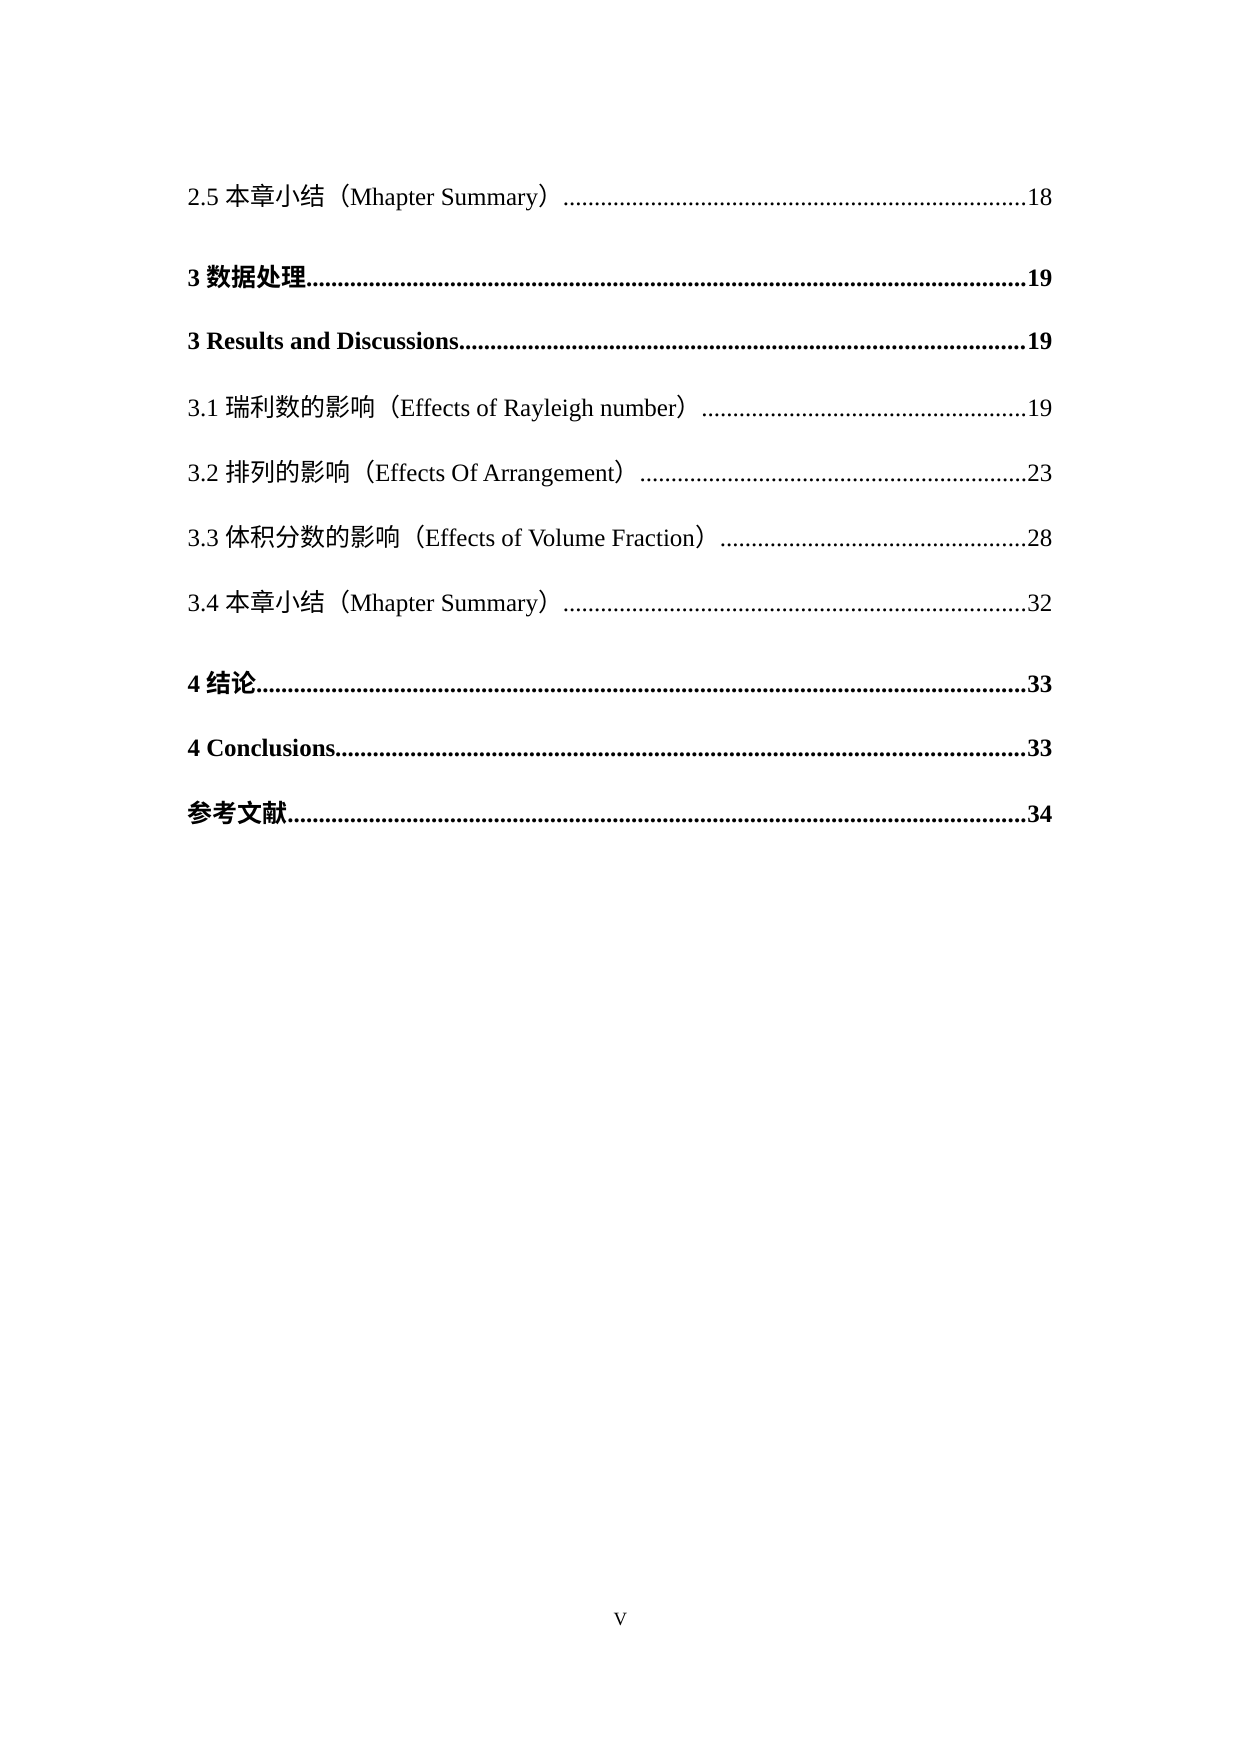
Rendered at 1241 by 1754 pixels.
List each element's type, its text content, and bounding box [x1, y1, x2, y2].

text 3.4 本章小结（Mhapter Summary） 32 [187, 568, 1053, 633]
text 3.3 体积分数的影响（Effects of Volume Fraction） 28 [187, 503, 1053, 568]
text 3 数据处理 19 [187, 243, 1053, 308]
text 3.2 排列的影响（Effects Of Arrangement） 23 [187, 438, 1053, 503]
text 4 Conclusions 33 [187, 731, 1053, 763]
text 2.5 本章小结（Mhapter Summary） 18 [187, 162, 1053, 227]
text 3 Results and Discussions 19 [187, 324, 1053, 357]
text 参考文献 34 [187, 779, 1053, 844]
text 4 结论 33 [187, 649, 1053, 714]
text 3.1 瑞利数的影响（Effects of Rayleigh number） 19 [187, 373, 1053, 438]
